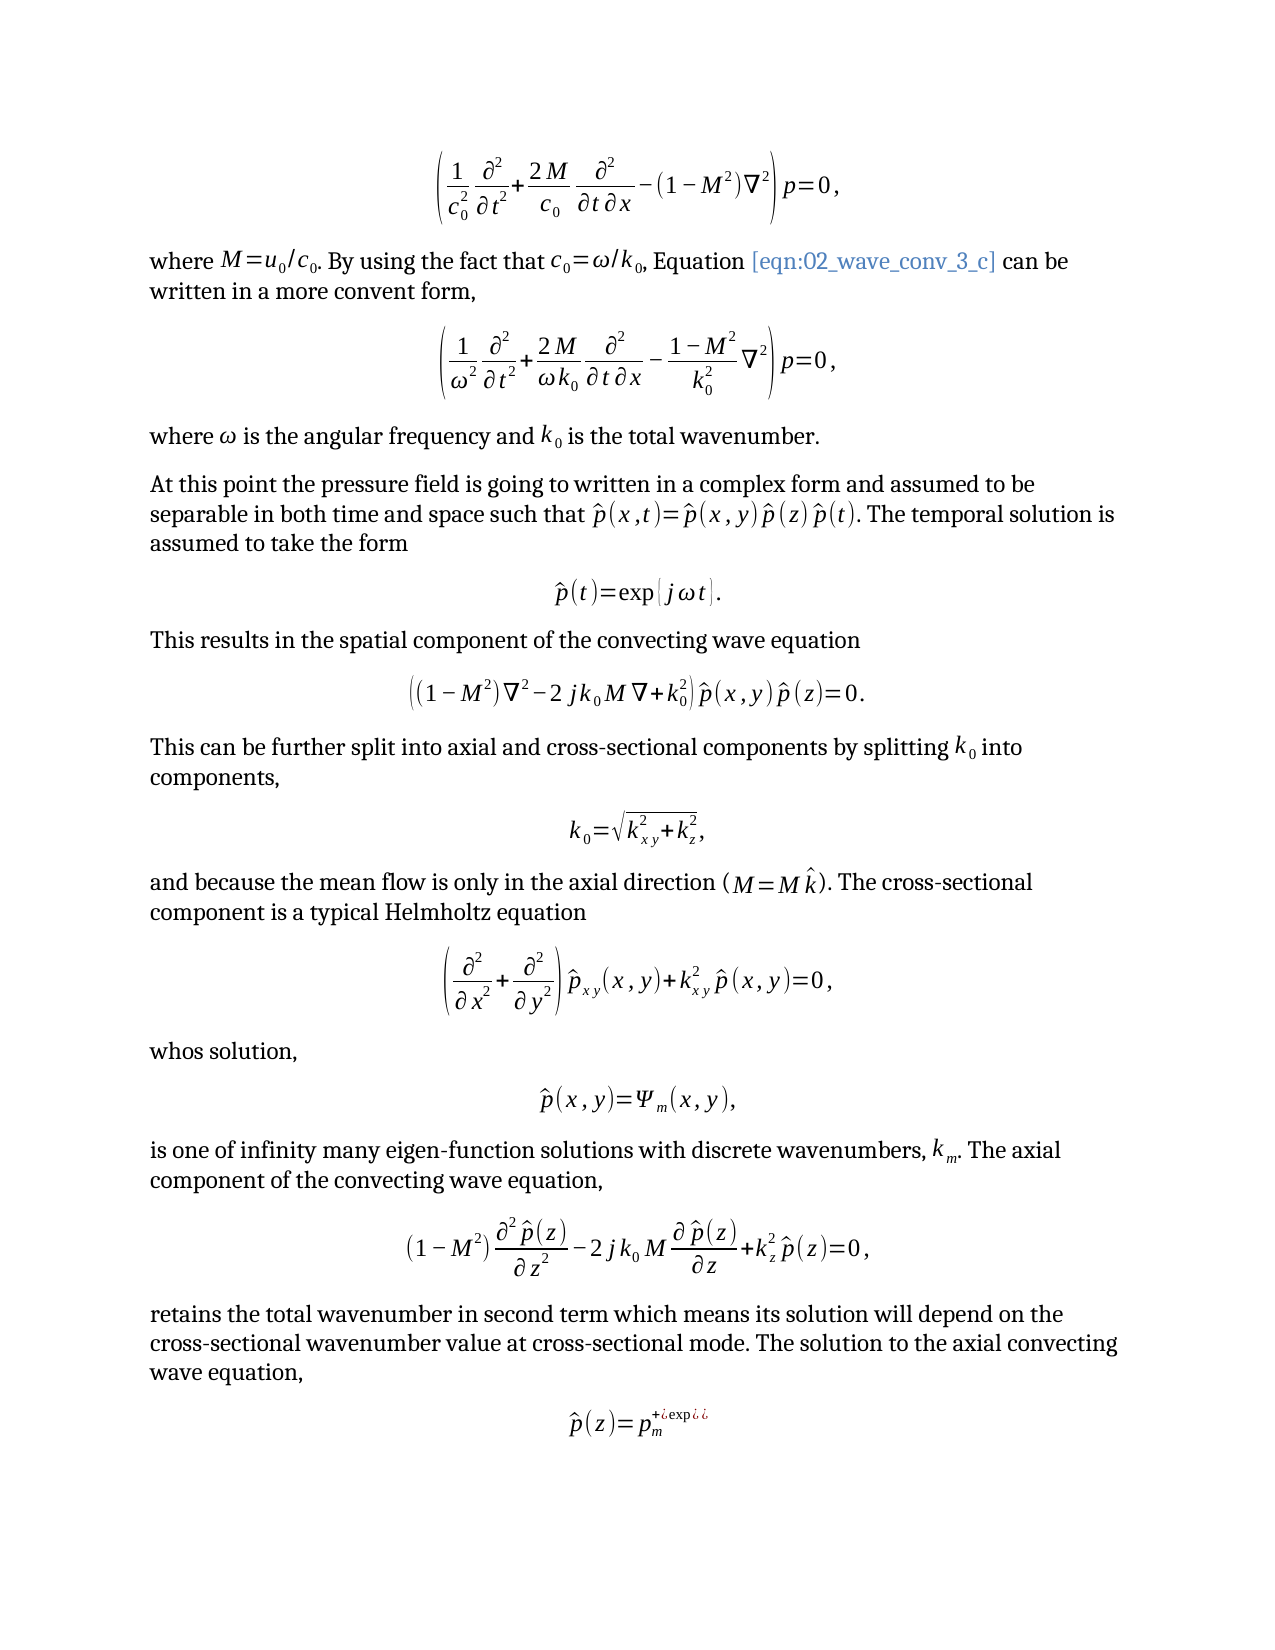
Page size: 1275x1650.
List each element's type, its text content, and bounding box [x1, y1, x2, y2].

text where . By using the fact that , Equation [eqn:02_wave_conv_3_c] can be written in a more convent form, [150, 246, 1125, 306]
text where is the angular frequency and is the total wavenumber. [150, 420, 1125, 452]
text This can be further split into axial and cross-sectional components by splitting into components, [150, 731, 1125, 791]
text At this point the pressure field is going to written in a complex form and assumed to be separable in both time and space such that . The temporal solution is assumed to take the form [150, 470, 1125, 558]
text This results in the spatial component of the convecting wave equation [150, 626, 1125, 655]
text retains the total wavenumber in second term which means its solution will depend on the cross-sectional wavenumber value at cross-sectional mode. The solution to the axial convecting wave equation, [150, 1300, 1125, 1387]
text and because the mean flow is only in the axial direction (). The cross-sectional component is a typical Helmholtz equation [150, 866, 1125, 926]
text is one of infinity many eigen-function solutions with discrete wavenumbers, . The axial component of the convecting wave equation, [150, 1135, 1125, 1195]
text whos solution, [150, 1037, 1125, 1066]
